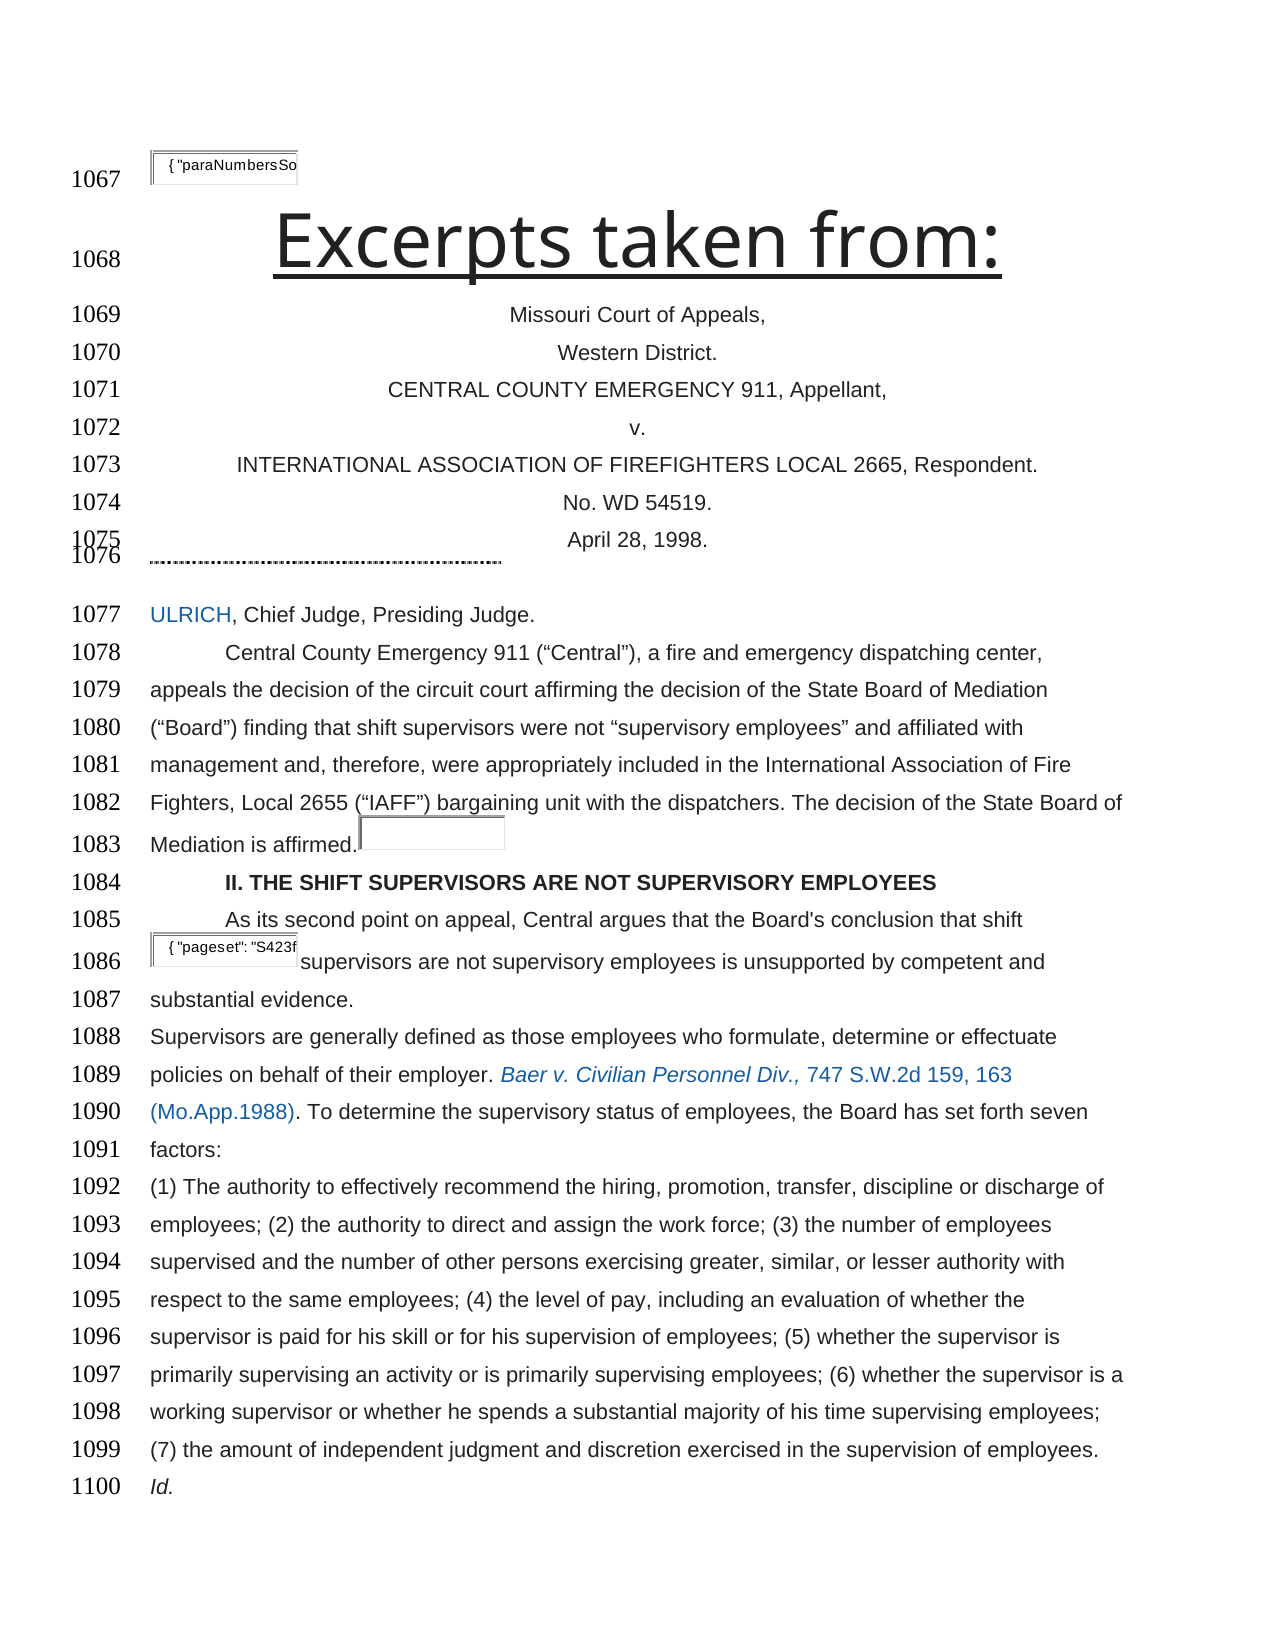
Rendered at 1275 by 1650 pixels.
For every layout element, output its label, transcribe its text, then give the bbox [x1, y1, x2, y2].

text ULRICH, Chief Judge, Presiding Judge. [150, 590, 1125, 627]
text Supervisors are generally defined as those employees who formulate, determine or effectuate policies on behalf of their employer. Baer v. Civilian Personnel Div., 747 S.W.2d 159, 163 (Mo.App.1988). To determine the supervisory status of employees, the Board has set forth seven factors: [150, 1012, 1125, 1162]
text As its second point on appeal, Central argues that the Board's conclusion that shift supervisors are not supervisory employees is unsupported by competent and substantial evidence. [150, 894, 1125, 1012]
text Missouri Court of Appeals, [150, 290, 1125, 327]
text II. THE SHIFT SUPERVISORS ARE NOT SUPERVISORY EMPLOYEES [150, 857, 1125, 894]
text Id. [150, 1462, 1125, 1499]
text Excerpts taken from: [150, 188, 1125, 290]
text CENTRAL COUNTY EMERGENCY 911, Appellant, [150, 365, 1125, 402]
text INTERNATIONAL ASSOCIATION OF FIREFIGHTERS LOCAL 2665, Respondent. [150, 440, 1125, 477]
text No. WD 54519. [150, 477, 1125, 515]
text April 28, 1998. [150, 515, 1125, 552]
text Western District. [150, 327, 1125, 365]
text v. [150, 402, 1125, 440]
text Central County Emergency 911 (“Central”), a fire and emergency dispatching center, appeals the decision of the circuit court affirming the decision of the State Board of Mediation (“Board”) finding that shift supervisors were not “supervisory employees” and affiliated with management and, therefore, were appropriately included in the International Association of Fire Fighters, Local 2655 (“IAFF”) bargaining unit with the dispatchers. The decision of the State Board of Mediation is affirmed. [150, 627, 1125, 857]
text (1) The authority to effectively recommend the hiring, promotion, transfer, discipline or discharge of employees; (2) the authority to direct and assign the work force; (3) the number of employees supervised and the number of other persons exercising greater, similar, or lesser authority with respect to the same employees; (4) the level of pay, including an evaluation of whether the supervisor is paid for his skill or for his supervision of employees; (5) whether the supervisor is primarily supervising an activity or is primarily supervising employees; (6) whether the supervisor is a working supervisor or whether he spends a substantial majority of his time supervising employees; (7) the amount of independent judgment and discretion exercised in the supervision of employees. [150, 1162, 1125, 1462]
